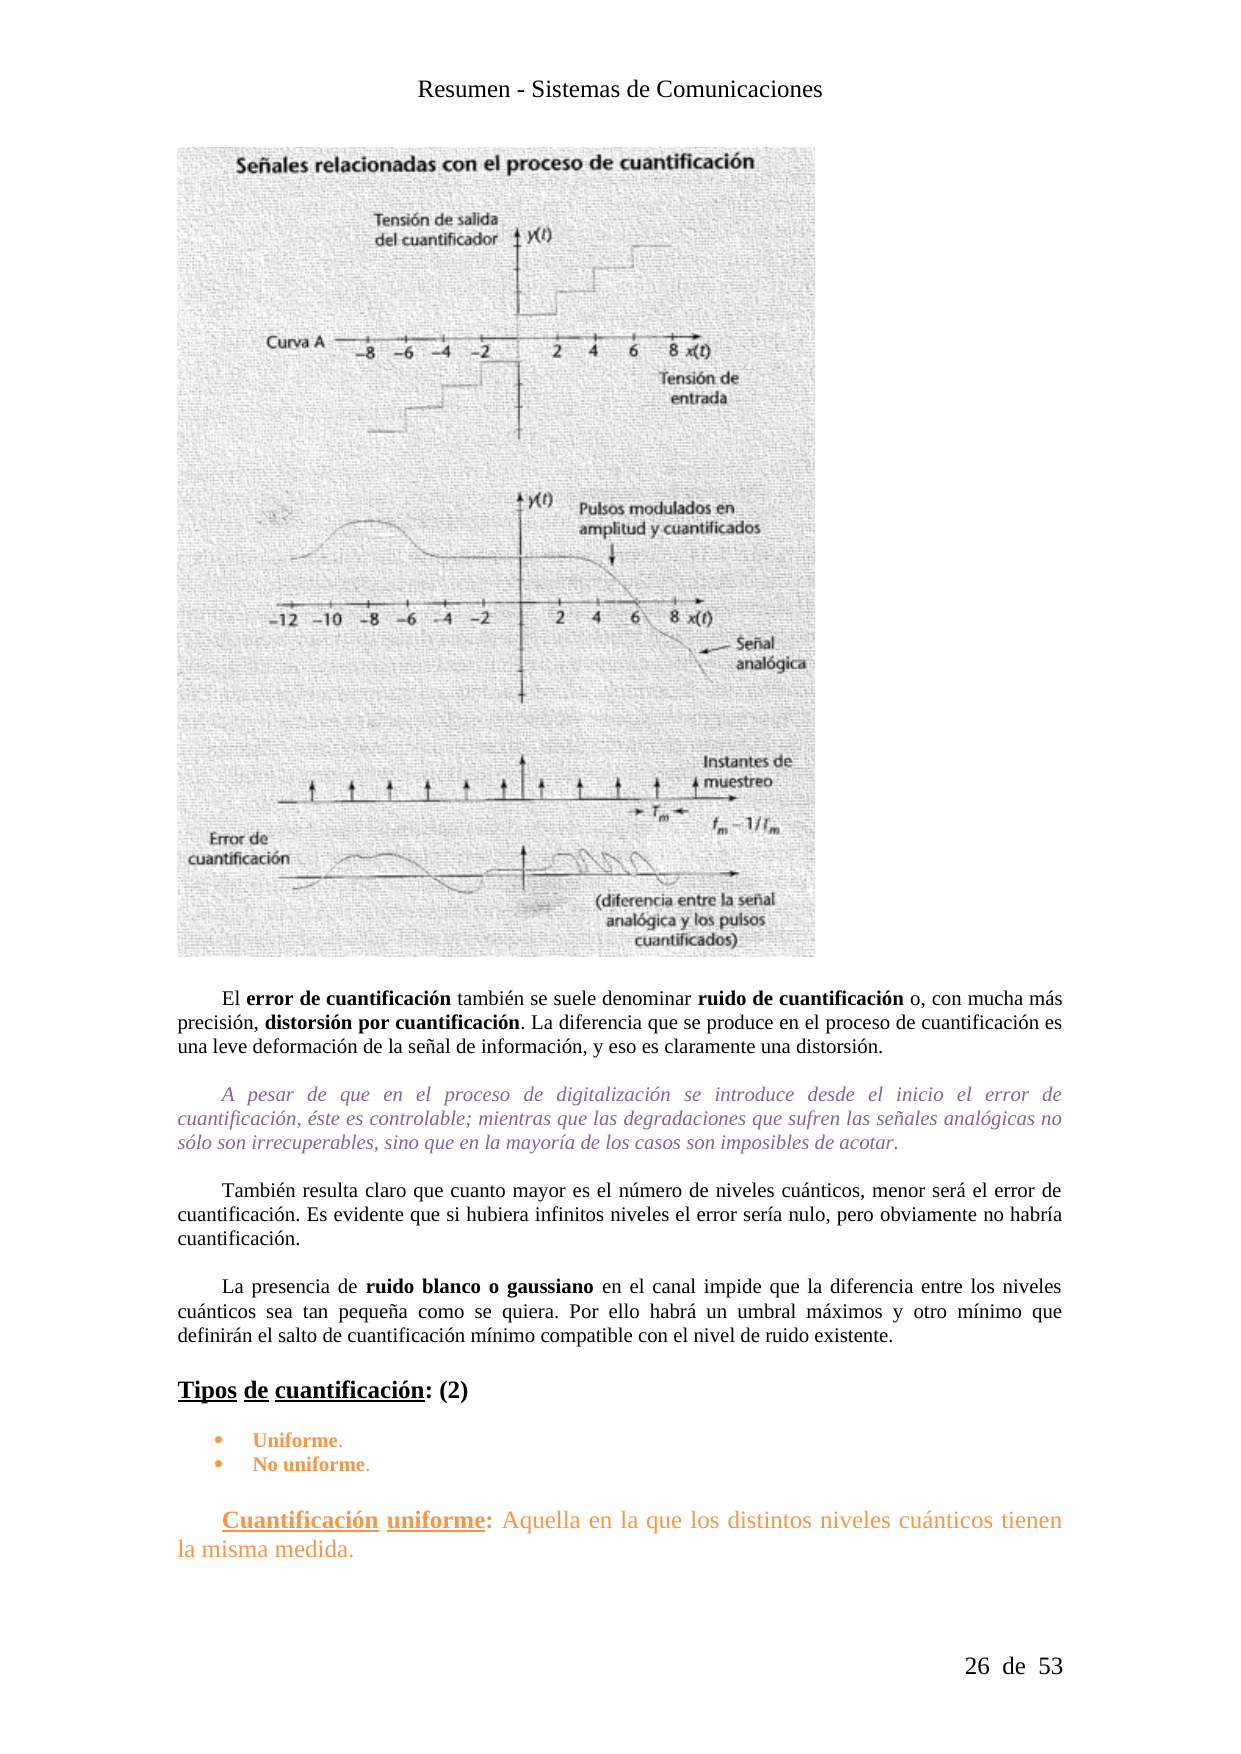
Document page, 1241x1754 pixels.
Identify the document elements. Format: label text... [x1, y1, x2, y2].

text También resulta claro que cuanto mayor es el número de niveles cuánticos, menor será el error de cuantificación. Es evidente que si hubiera infinitos niveles el error sería nulo, pero obviamente no habría cuantificación. [177, 1178, 1063, 1250]
text A pesar de que en el proceso de digitalización se introduce desde el inicio el error de cuantificación, éste es controlable; mientras que las degradaciones que sufren las señales analógicas no sólo son irrecuperables, sino que en la mayoría de los casos son imposibles de acotar. [177, 1082, 1063, 1154]
picture [177, 147, 816, 957]
list No uniforme. [215, 1452, 1063, 1476]
text Cuantificación uniforme: Aquella en la que los distintos niveles cuánticos tienen la misma medida. [177, 1505, 1063, 1563]
text El error de cuantificación también se suele denominar ruido de cuantificación o, con mucha más precisión, distorsión por cuantificación. La diferencia que se produce en el proceso de cuantificación es una leve deformación de la señal de información, y eso es claramente una distorsión. [177, 986, 1063, 1058]
text La presencia de ruido blanco o gaussiano en el canal impide que la diferencia entre los niveles cuánticos sea tan pequeña como se quiera. Por ello habrá un umbral máximos y otro mínimo que definirán el salto de cuantificación mínimo compatible con el nivel de ruido existente. [177, 1274, 1063, 1347]
list Uniforme. [215, 1428, 1063, 1452]
text Tipos de cuantificación: (2) [177, 1375, 1063, 1404]
